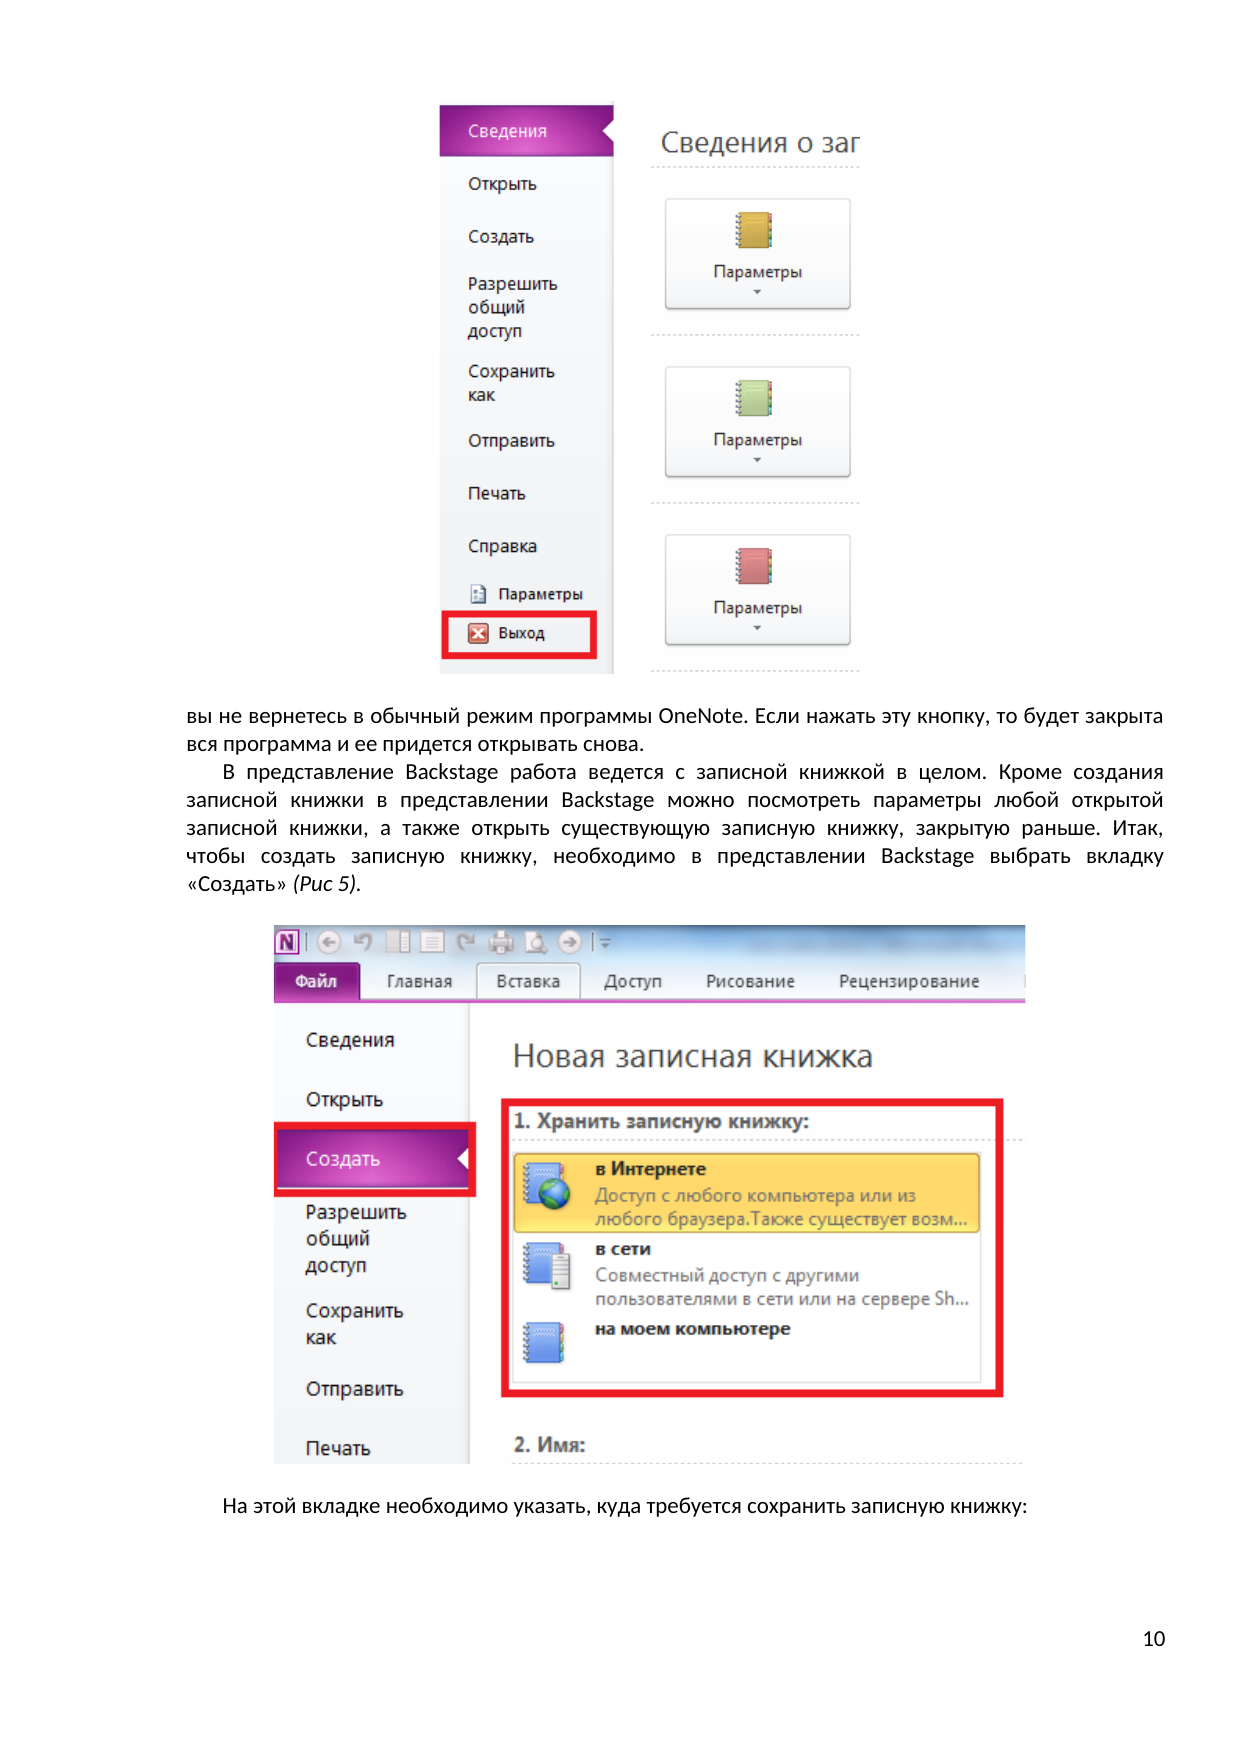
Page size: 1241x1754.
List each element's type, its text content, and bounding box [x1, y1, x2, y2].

picture [273, 925, 1026, 1464]
text На этой вкладке необходимо указать, куда требуется сохранить записную книжку: [186, 1491, 1165, 1519]
picture [439, 101, 860, 674]
text В представление Backstage работа ведется с записной книжкой в целом. Кроме создания записной книжки в представлении Backstage можно посмотреть параметры любой открытой записной книжки, а также открыть существующую записную книжку, закрытую раньше. Итак, чтобы создать записную книжку, необходимо в представлении Backstage выбрать вкладку «Создать» (Рис 5). [186, 757, 1165, 898]
text вы не вернетесь в обычный режим программы OneNote. Если нажать эту кнопку, то будет закрыта вся программа и ее придется открывать снова. [186, 701, 1165, 757]
